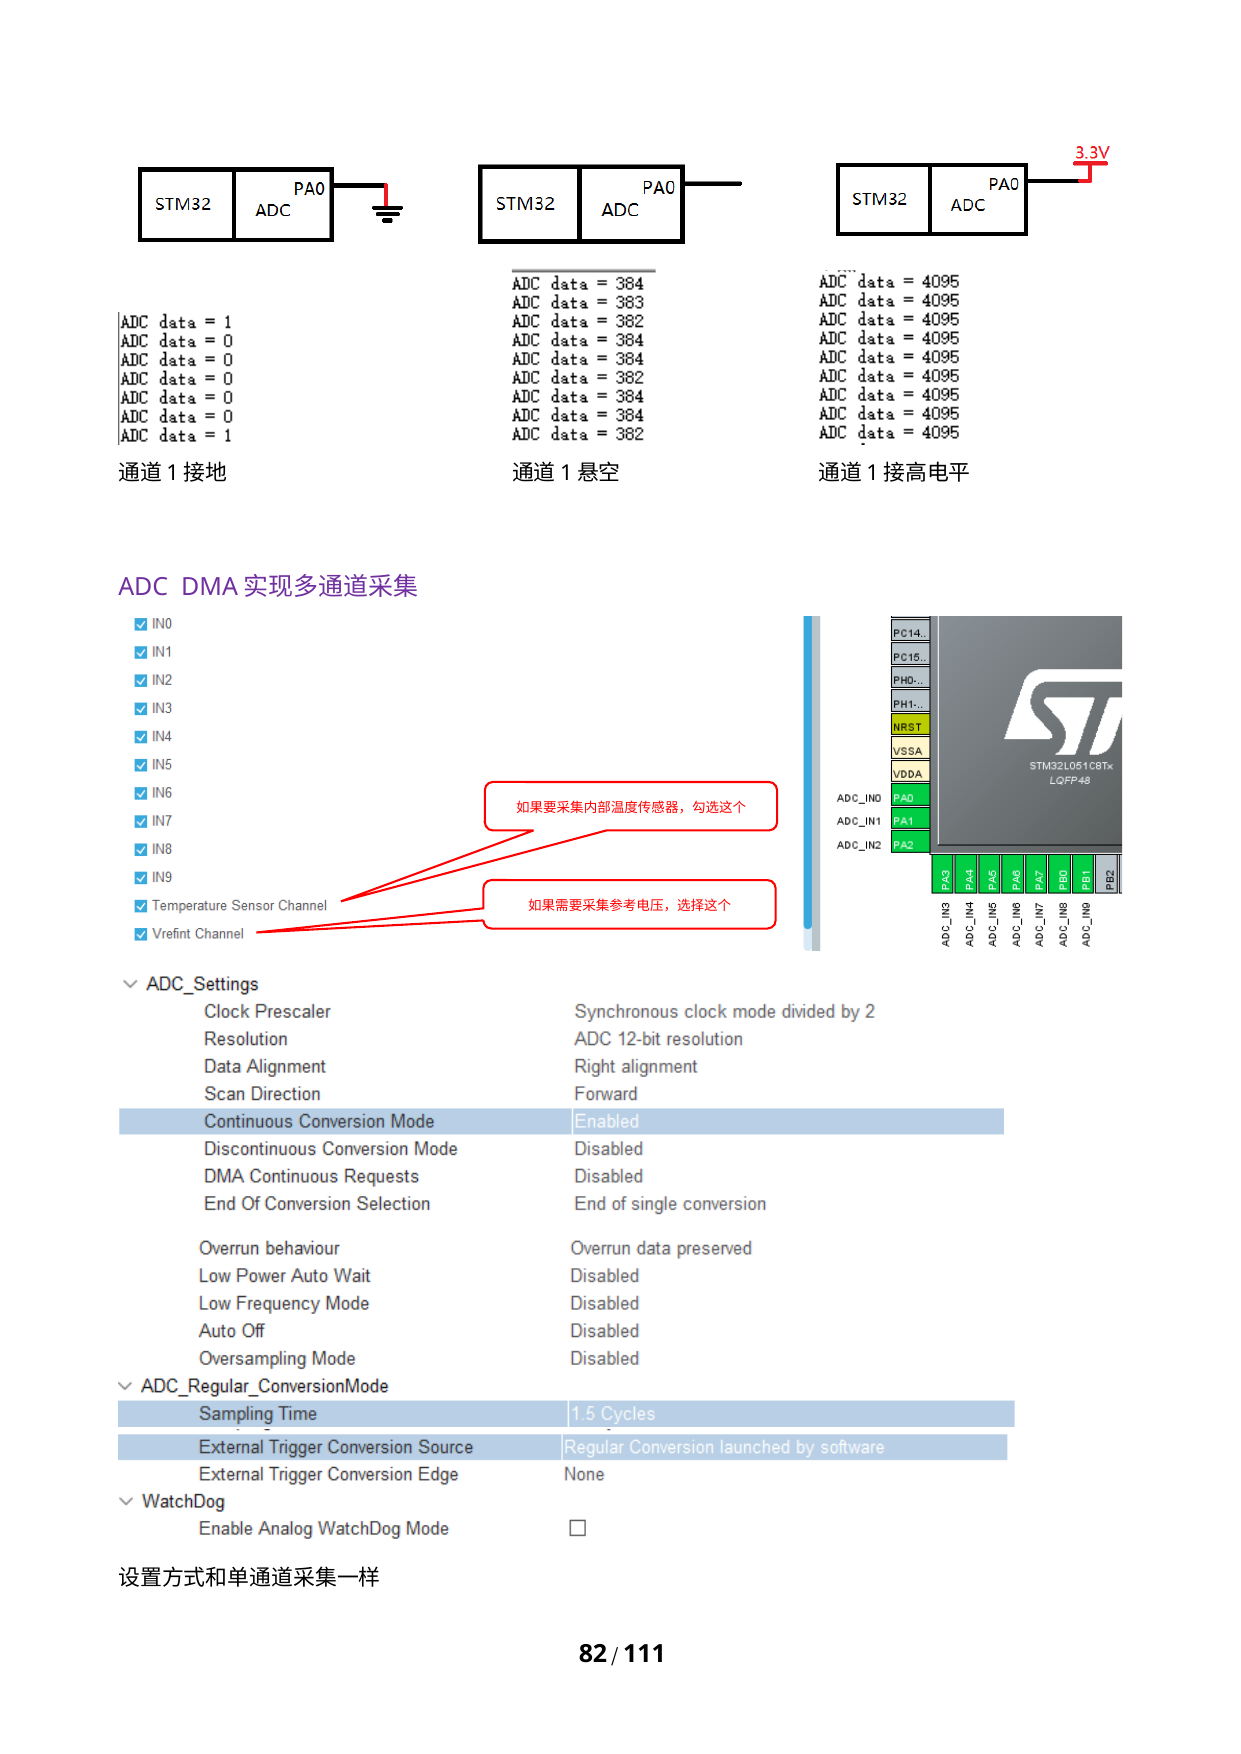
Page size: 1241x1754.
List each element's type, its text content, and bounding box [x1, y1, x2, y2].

text ADC DMA实现多通道采集 [118, 552, 1122, 616]
text 通道1接地 通道1悬空 通道1接高电平 [118, 454, 1122, 487]
picture [511, 268, 656, 445]
picture [468, 148, 747, 250]
text 设置方式和单通道采集一样 [118, 1559, 1122, 1592]
picture [118, 616, 1123, 951]
picture [118, 974, 1004, 1217]
picture [818, 270, 984, 445]
picture [818, 138, 1118, 250]
picture [118, 1234, 1015, 1427]
picture [118, 1429, 1008, 1543]
picture [118, 312, 262, 445]
picture [118, 155, 408, 250]
